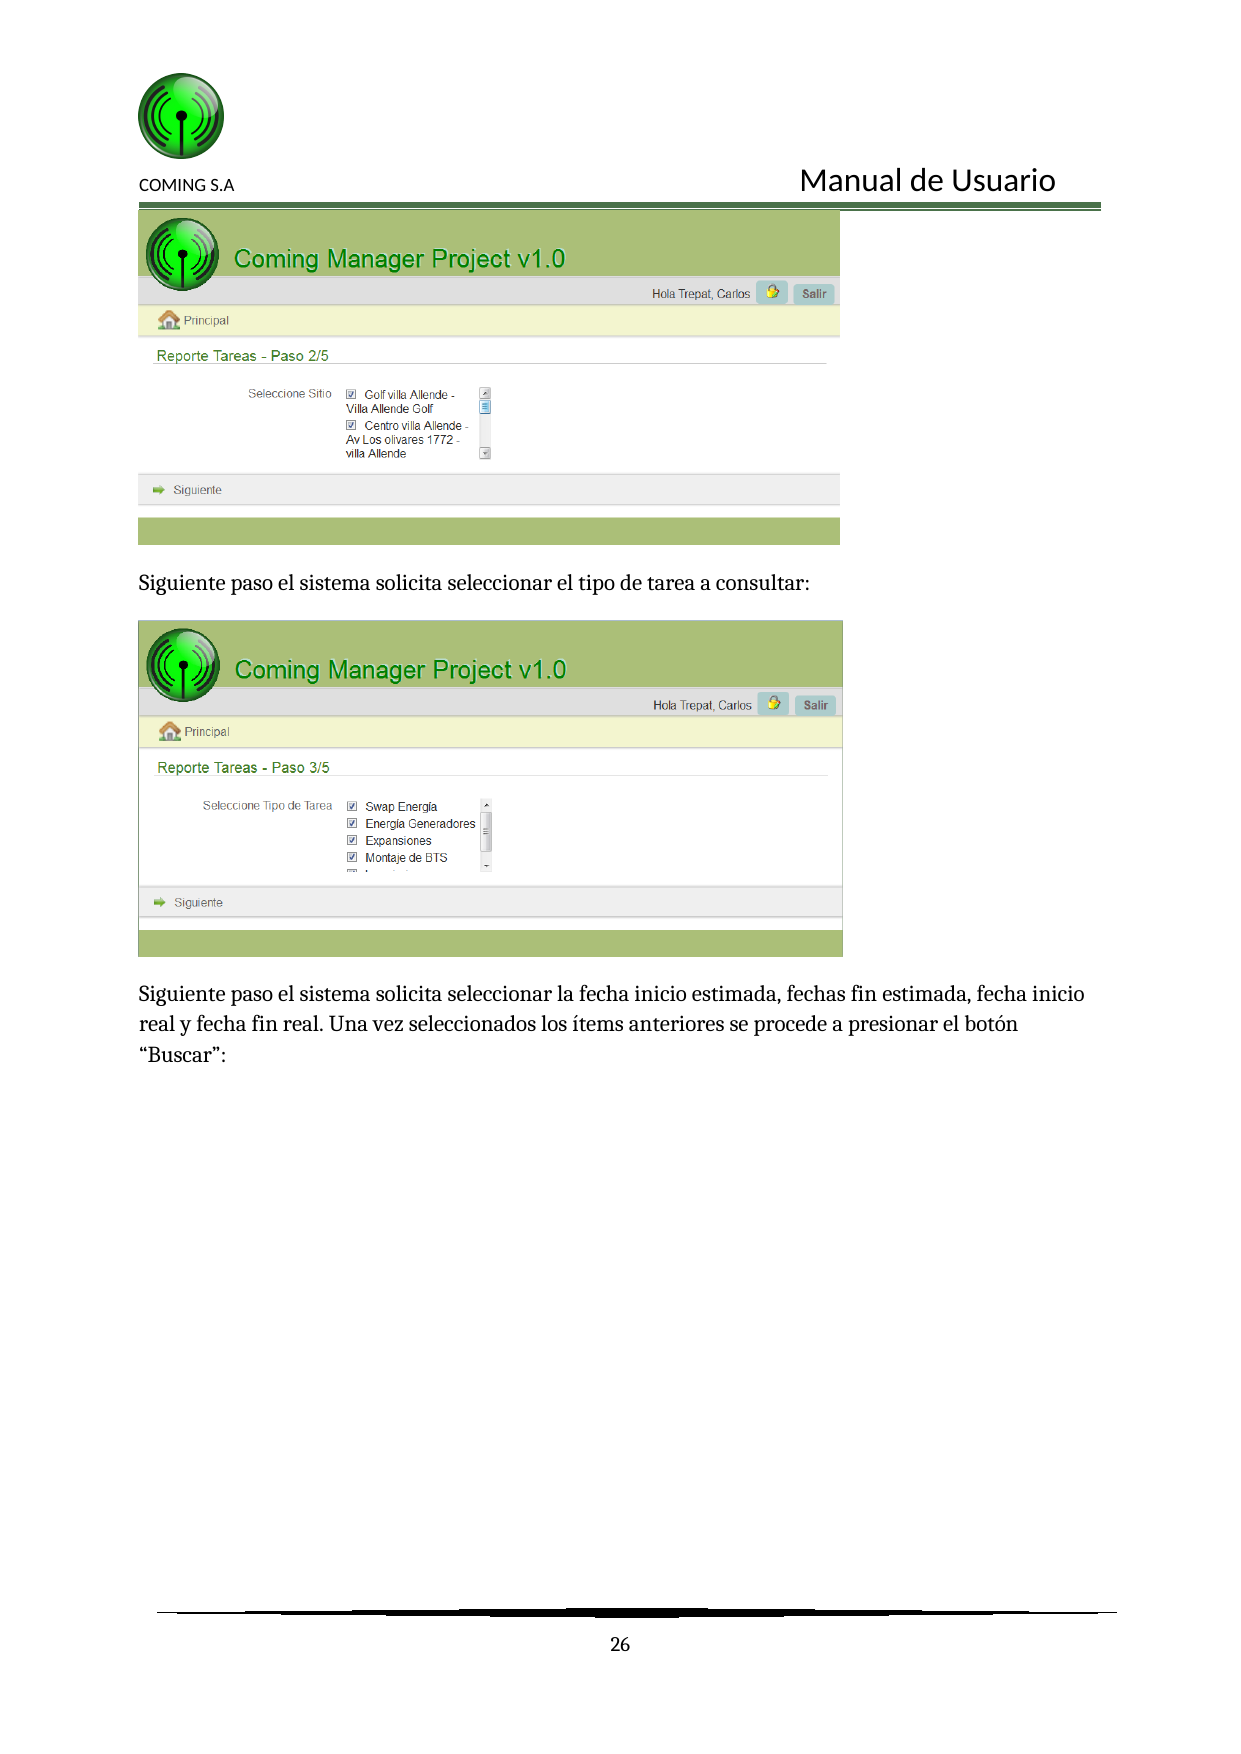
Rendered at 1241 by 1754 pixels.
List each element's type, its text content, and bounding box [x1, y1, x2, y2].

picture [138, 210, 840, 545]
picture [138, 73, 224, 159]
text Siguiente paso el sistema solicita seleccionar la fecha inicio estimada, fechas fin estimada, fecha inicio real y fecha fin real. Una vez seleccionados los ítems anteriores se procede a presionar el botón “Buscar”: [139, 981, 1101, 1068]
text Siguiente paso el sistema solicita seleccionar el tipo de tarea a consultar: [139, 570, 1101, 596]
picture [138, 620, 843, 957]
